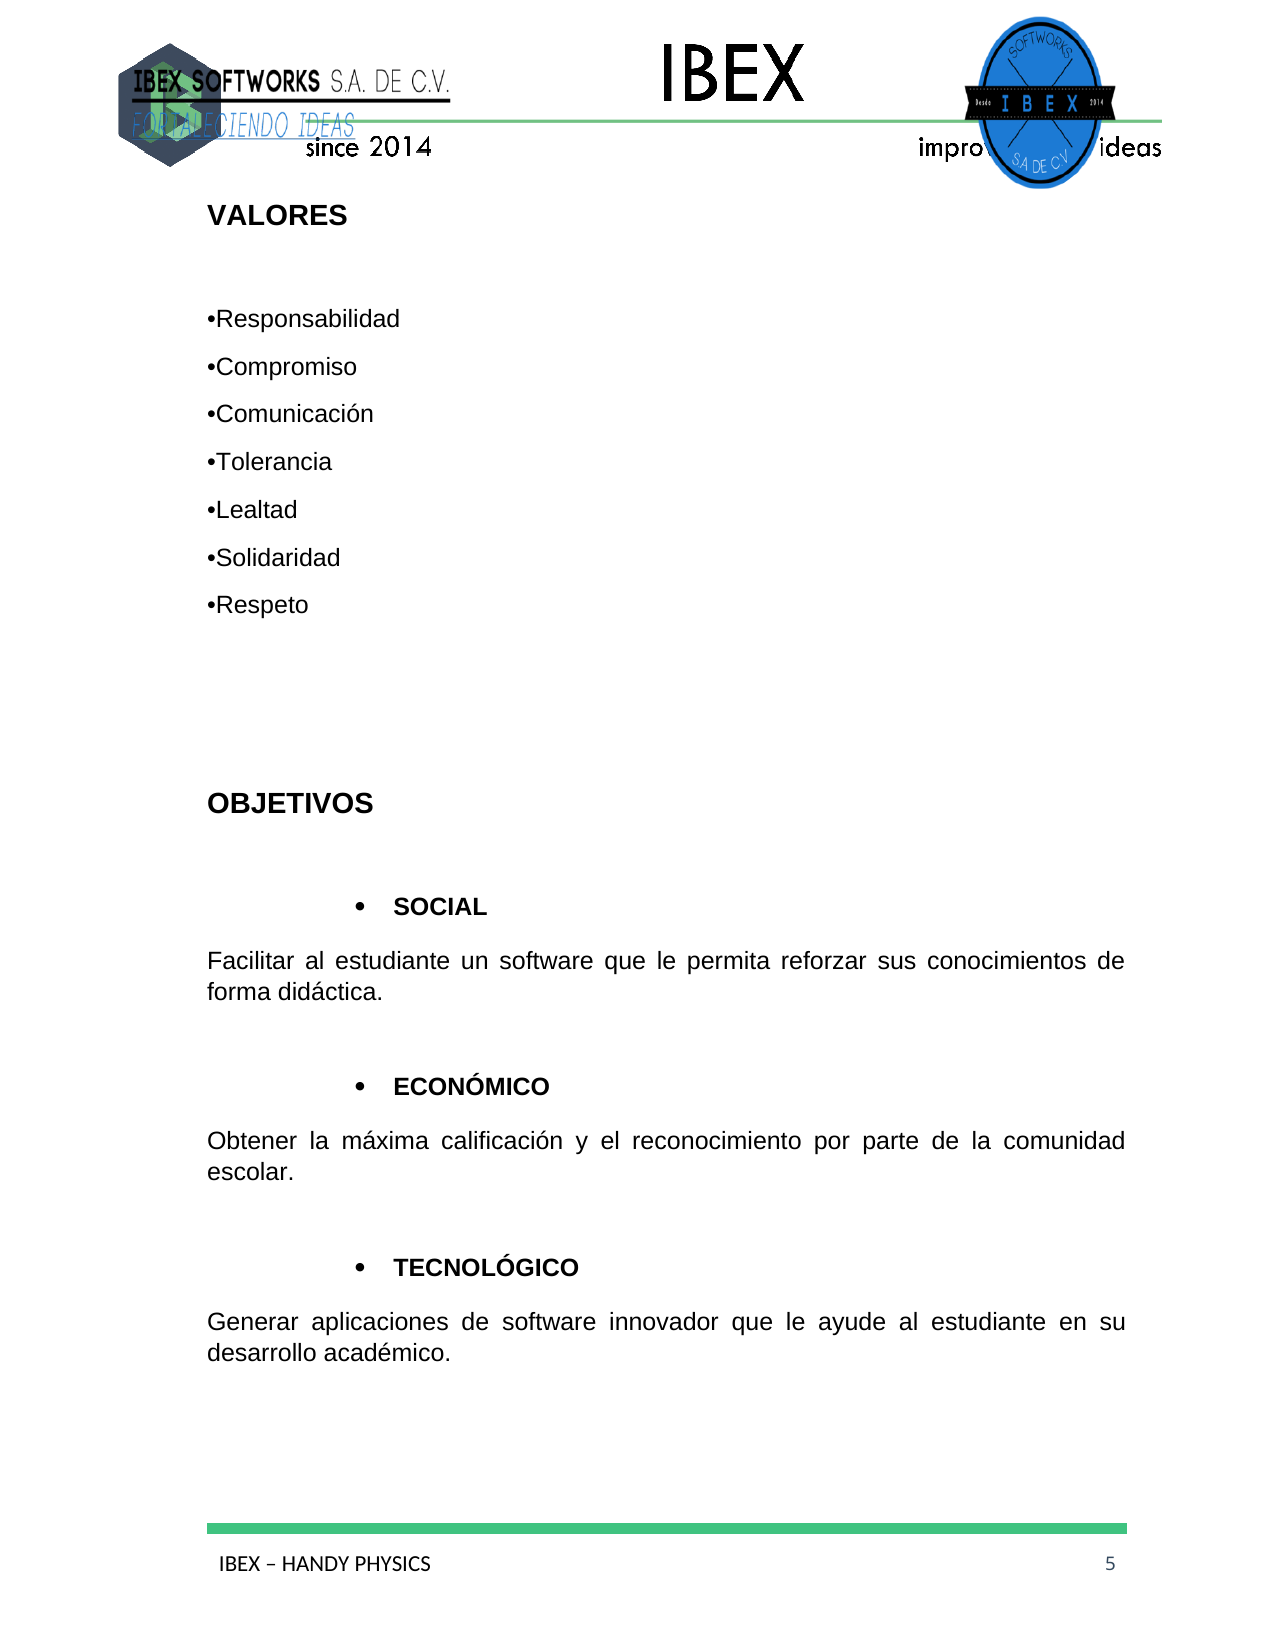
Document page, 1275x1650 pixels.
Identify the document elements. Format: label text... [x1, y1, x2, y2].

text •Respeto [207, 590, 1127, 619]
list TECNOLÓGICO [356, 1253, 1127, 1282]
text •Compromiso [207, 352, 1127, 381]
list ECONÓMICO [356, 1072, 1127, 1101]
text •Comunicación [207, 399, 1127, 428]
text •Solidaridad [207, 543, 1127, 571]
text •Responsabilidad [207, 304, 1127, 333]
text Facilitar al estudiante un software que le permita reforzar sus conocimientos de forma didáctica. [207, 946, 1127, 1006]
text •Lealtad [207, 495, 1127, 524]
text Generar aplicaciones de software innovador que le ayude al estudiante en su desarrollo académico. [207, 1307, 1127, 1366]
text •Tolerancia [207, 447, 1127, 476]
picture [0, 13, 1275, 199]
text OBJETIVOS [207, 786, 1127, 820]
text Obtener la máxima calificación y el reconocimiento por parte de la comunidad escolar. [207, 1126, 1127, 1186]
text VALORES [207, 148, 1127, 232]
list SOCIAL [356, 892, 1127, 921]
